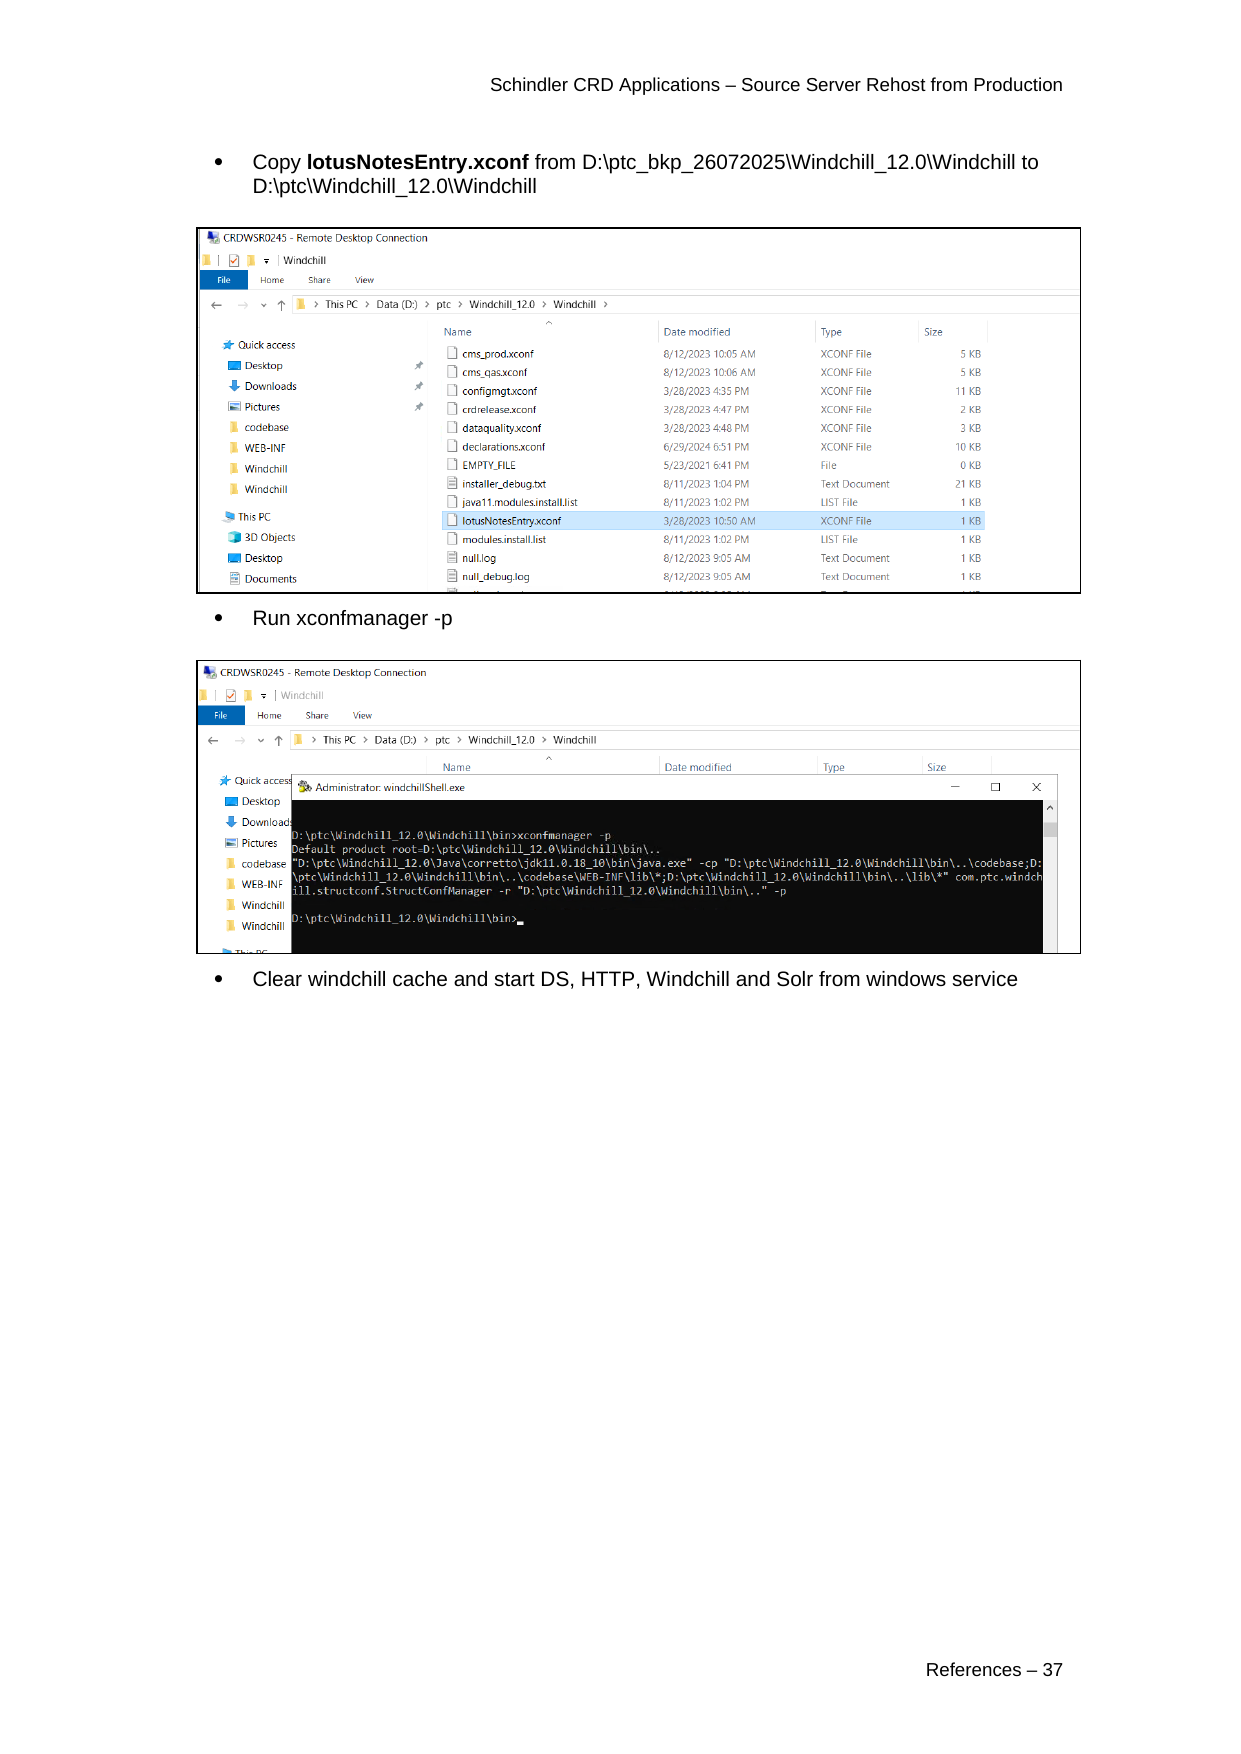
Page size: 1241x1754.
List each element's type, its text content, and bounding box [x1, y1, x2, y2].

list Run xconfmanager -p [215, 606, 1063, 630]
picture [198, 229, 1080, 592]
picture [198, 661, 1080, 953]
list Clear windchill cache and start DS, HTTP, Windchill and Solr from windows service [215, 967, 1063, 991]
list Copy lotusNotesEntry.xconf from D:\ptc_bkp_26072025\Windchill_12.0\Windchill to D:\ptc\Windchill_12.0\Windchill [215, 150, 1063, 198]
